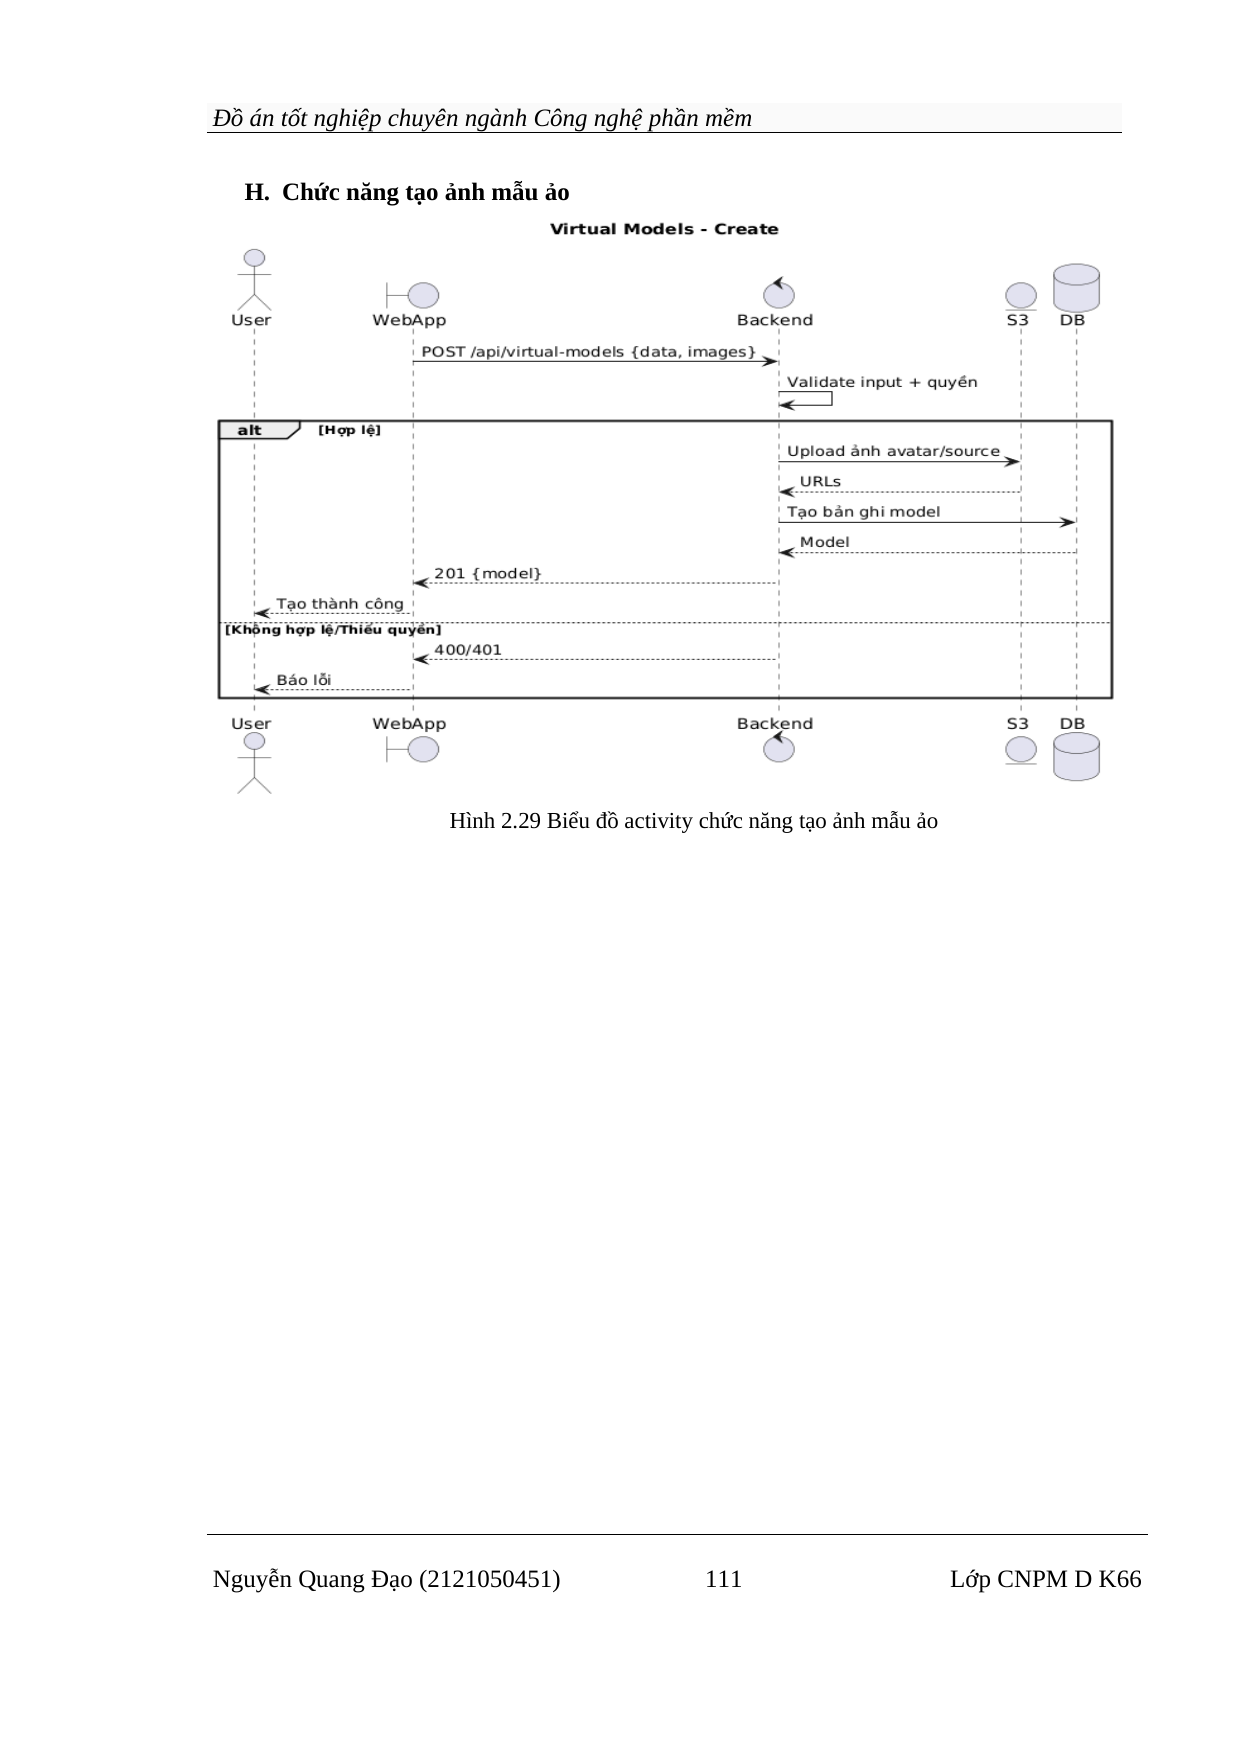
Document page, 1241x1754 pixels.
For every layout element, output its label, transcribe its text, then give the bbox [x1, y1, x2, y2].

text Hình 2.29 Biểu đồ activity chức năng tạo ảnh mẫu ảo [207, 807, 1122, 833]
picture [206, 206, 1119, 799]
subtitle Chức năng tạo ảnh mẫu ảo [244, 177, 1122, 206]
